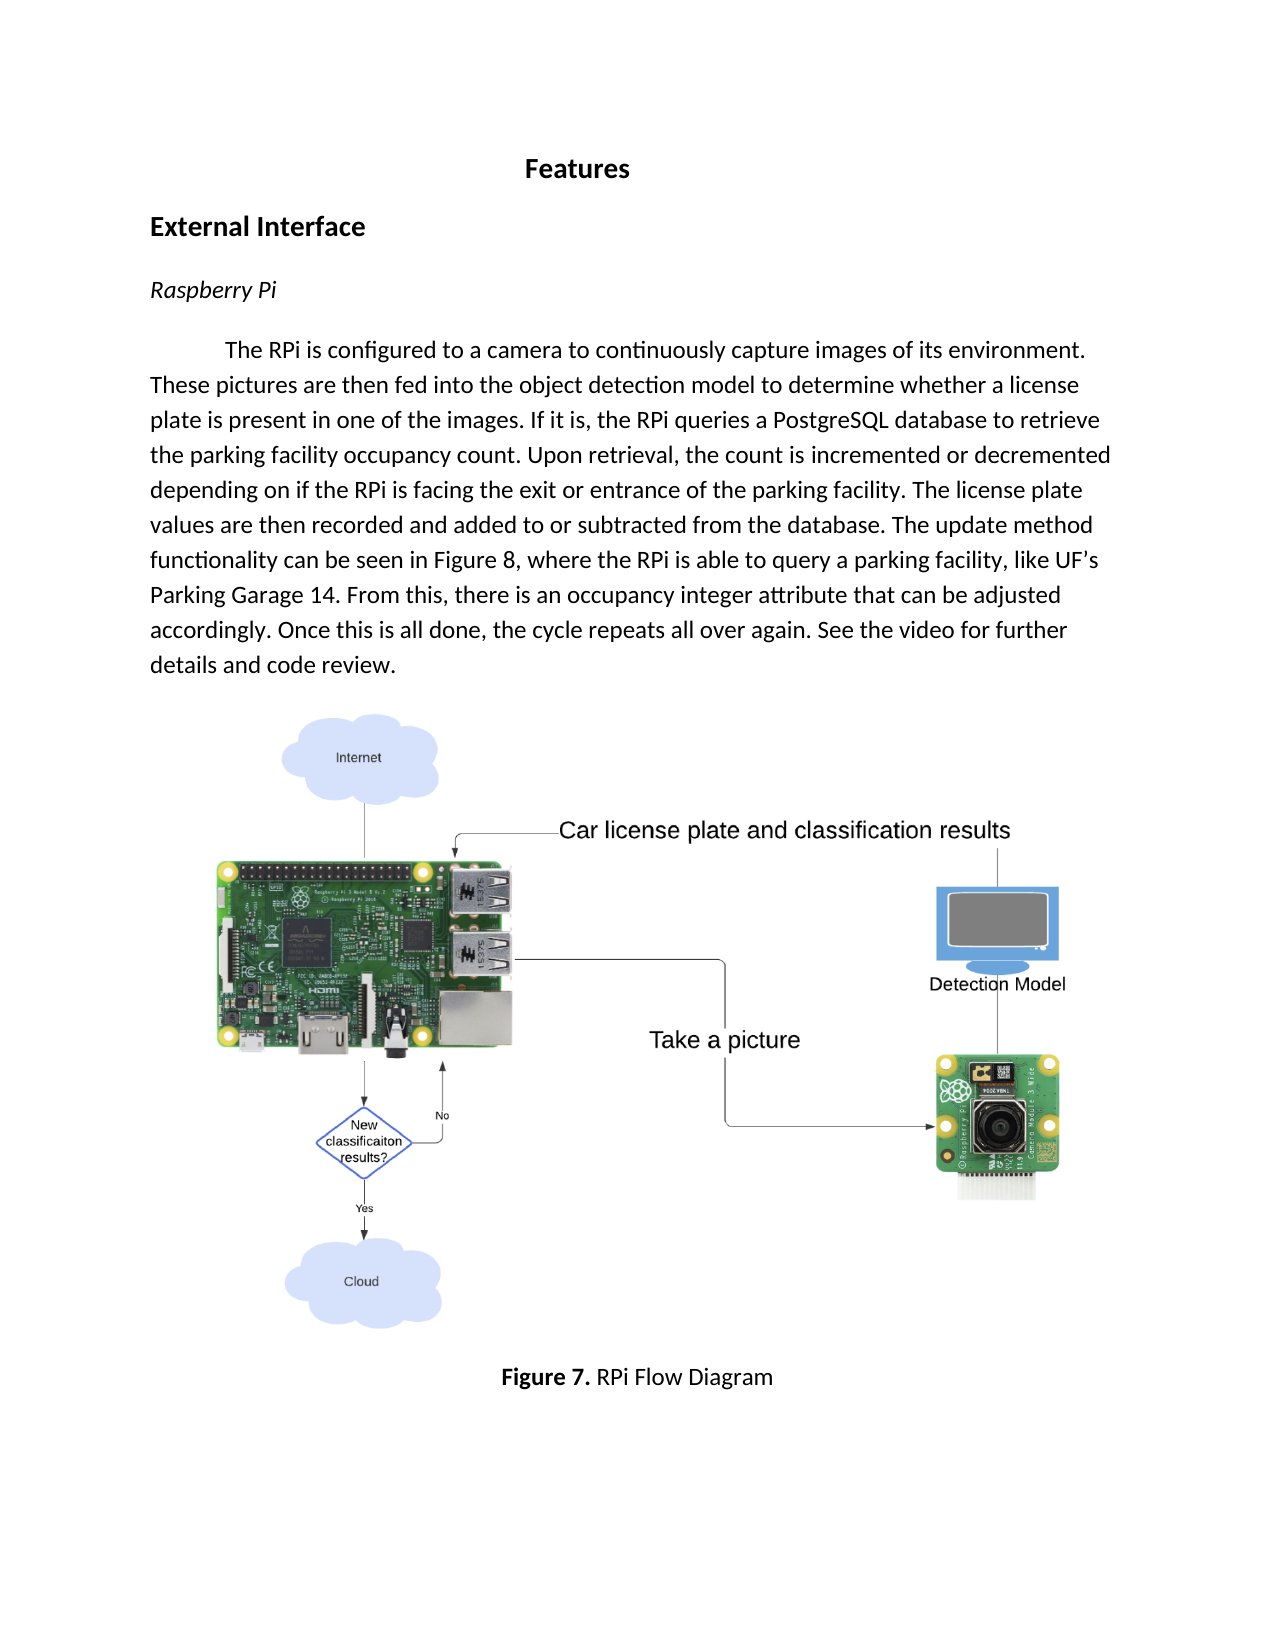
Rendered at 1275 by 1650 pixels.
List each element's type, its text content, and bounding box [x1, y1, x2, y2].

text The RPi is configured to a camera to continuously capture images of its environment. These pictures are then fed into the object detection model to determine whether a license plate is present in one of the images. If it is, the RPi queries a PostgreSQL database to retrieve the parking facility occupancy count. Upon retrieval, the count is incremented or decremented depending on if the RPi is facing the exit or entrance of the parking facility. The license plate values are then recorded and added to or subtracted from the database. The update method functionality can be seen in Figure 8, where the RPi is able to query a parking facility, like UF’s Parking Garage 14. From this, there is an occupancy integer attribute that can be adjusted accordingly. Once this is all done, the cycle repeats all over again. See the video for further details and code review. [150, 334, 1125, 680]
text Features [450, 150, 1125, 186]
picture [150, 700, 1125, 1357]
text External Interface [150, 208, 1125, 243]
text Raspberry Pi [150, 274, 1125, 305]
text Figure 7. RPi Flow Diagram [150, 1357, 1125, 1392]
